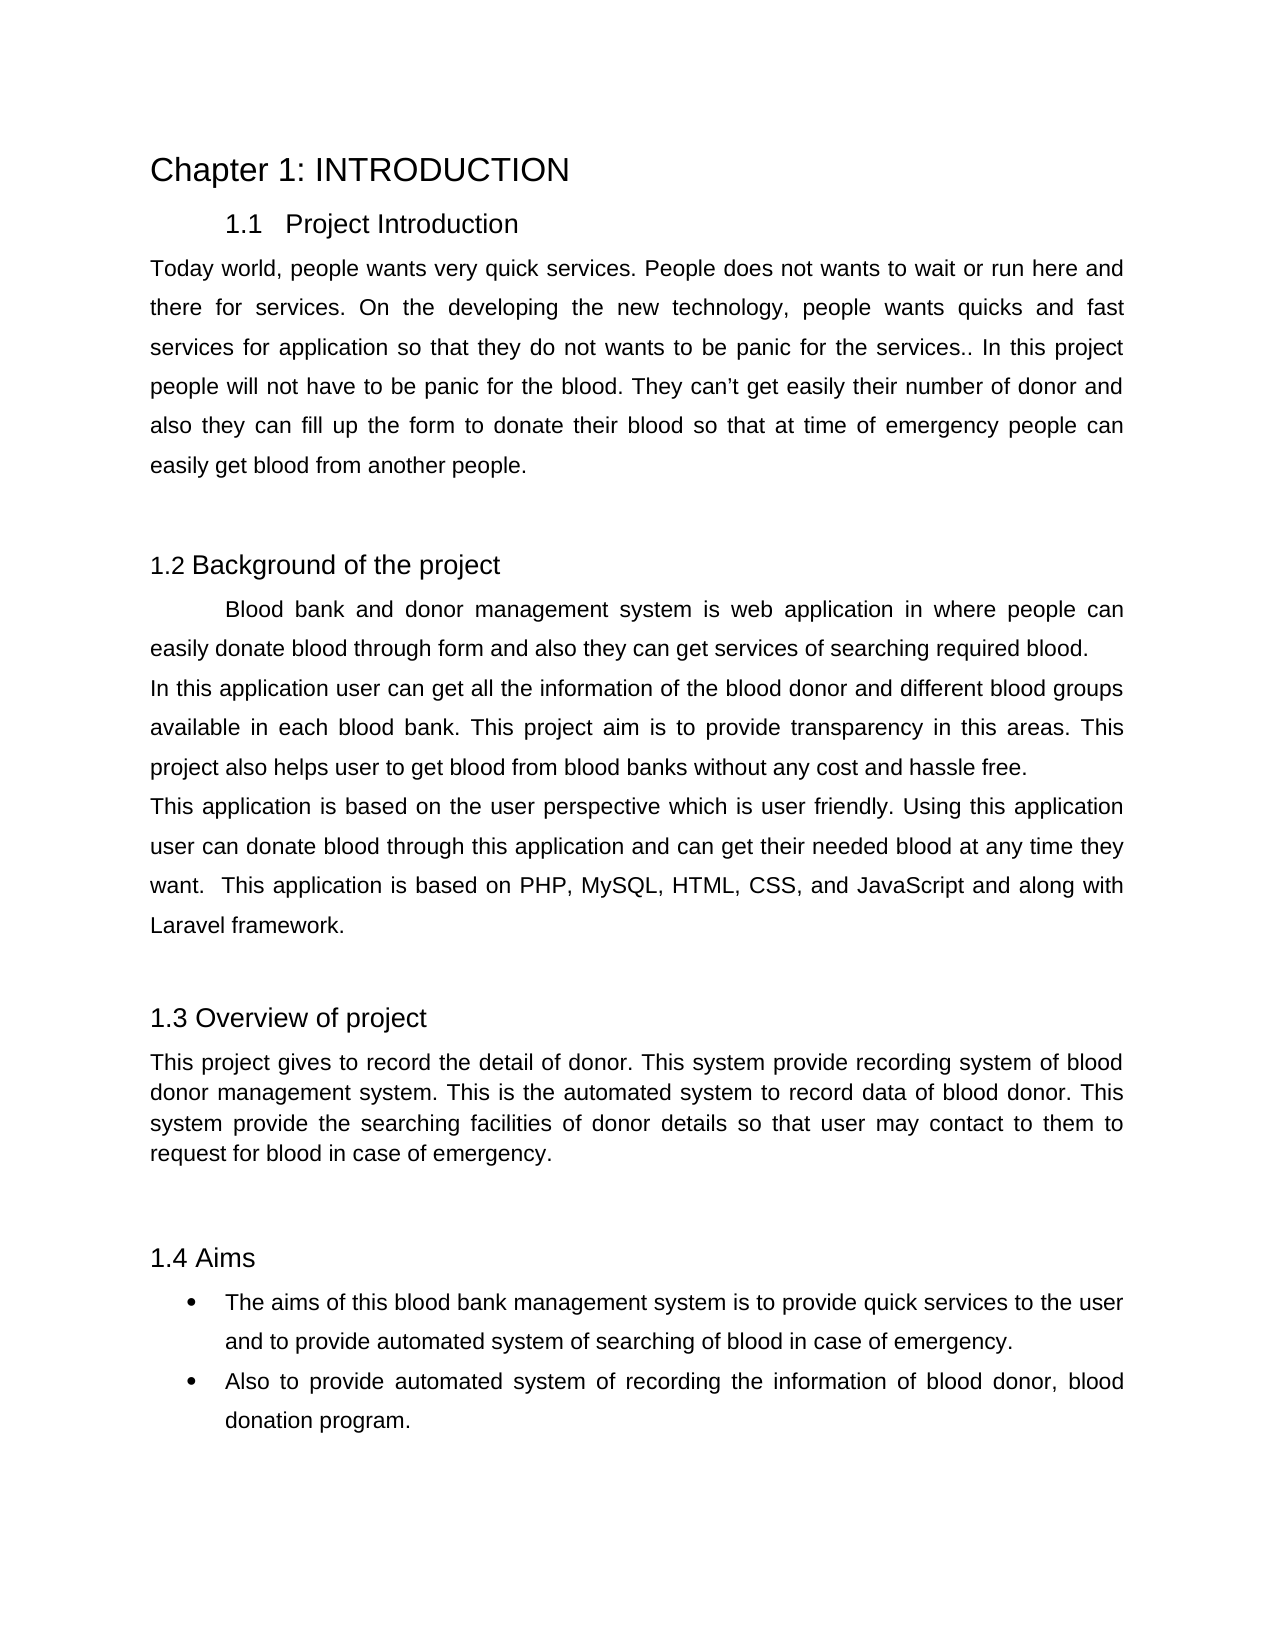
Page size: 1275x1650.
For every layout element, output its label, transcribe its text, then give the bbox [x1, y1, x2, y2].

list Also to provide automated system of recording the information of blood donor, blood donation program. [187, 1368, 1125, 1433]
subtitle 1.2 Background of the project [150, 549, 1125, 580]
text In this application user can get all the information of the blood donor and different blood groups available in each blood bank. This project aim is to provide transparency in this areas. This project also helps user to get blood from blood banks without any cost and hassle free. [150, 675, 1125, 780]
subtitle 1.1 Project Introduction [150, 208, 1125, 239]
subtitle 1.4 Aims [150, 1242, 1125, 1273]
text This application is based on the user perspective which is user friendly. Using this application user can donate blood through this application and can get their needed blood at any time they want. This application is based on PHP, MySQL, HTML, CSS, and JavaScript and along with Laravel framework. [150, 793, 1125, 938]
subtitle Chapter 1: INTRODUCTION [150, 150, 1125, 188]
subtitle 1.3 Overview of project [150, 1002, 1125, 1033]
text This project gives to record the detail of donor. This system provide recording system of blood donor management system. This is the automated system to record data of blood donor. This system provide the searching facilities of donor details so that user may contact to them to request for blood in case of emergency. [150, 1049, 1125, 1166]
text Today world, people wants very quick services. People does not wants to wait or run here and there for services. On the developing the new technology, people wants quicks and fast services for application so that they do not wants to be panic for the services.. In this project people will not have to be panic for the blood. They can’t get easily their number of donor and also they can fill up the form to donate their blood so that at time of emergency people can easily get blood from another people. [150, 254, 1125, 478]
text Blood bank and donor management system is web application in where people can easily donate blood through form and also they can get services of searching required blood. [150, 596, 1125, 662]
list The aims of this blood bank management system is to provide quick services to the user and to provide automated system of searching of blood in case of emergency. [187, 1289, 1125, 1354]
